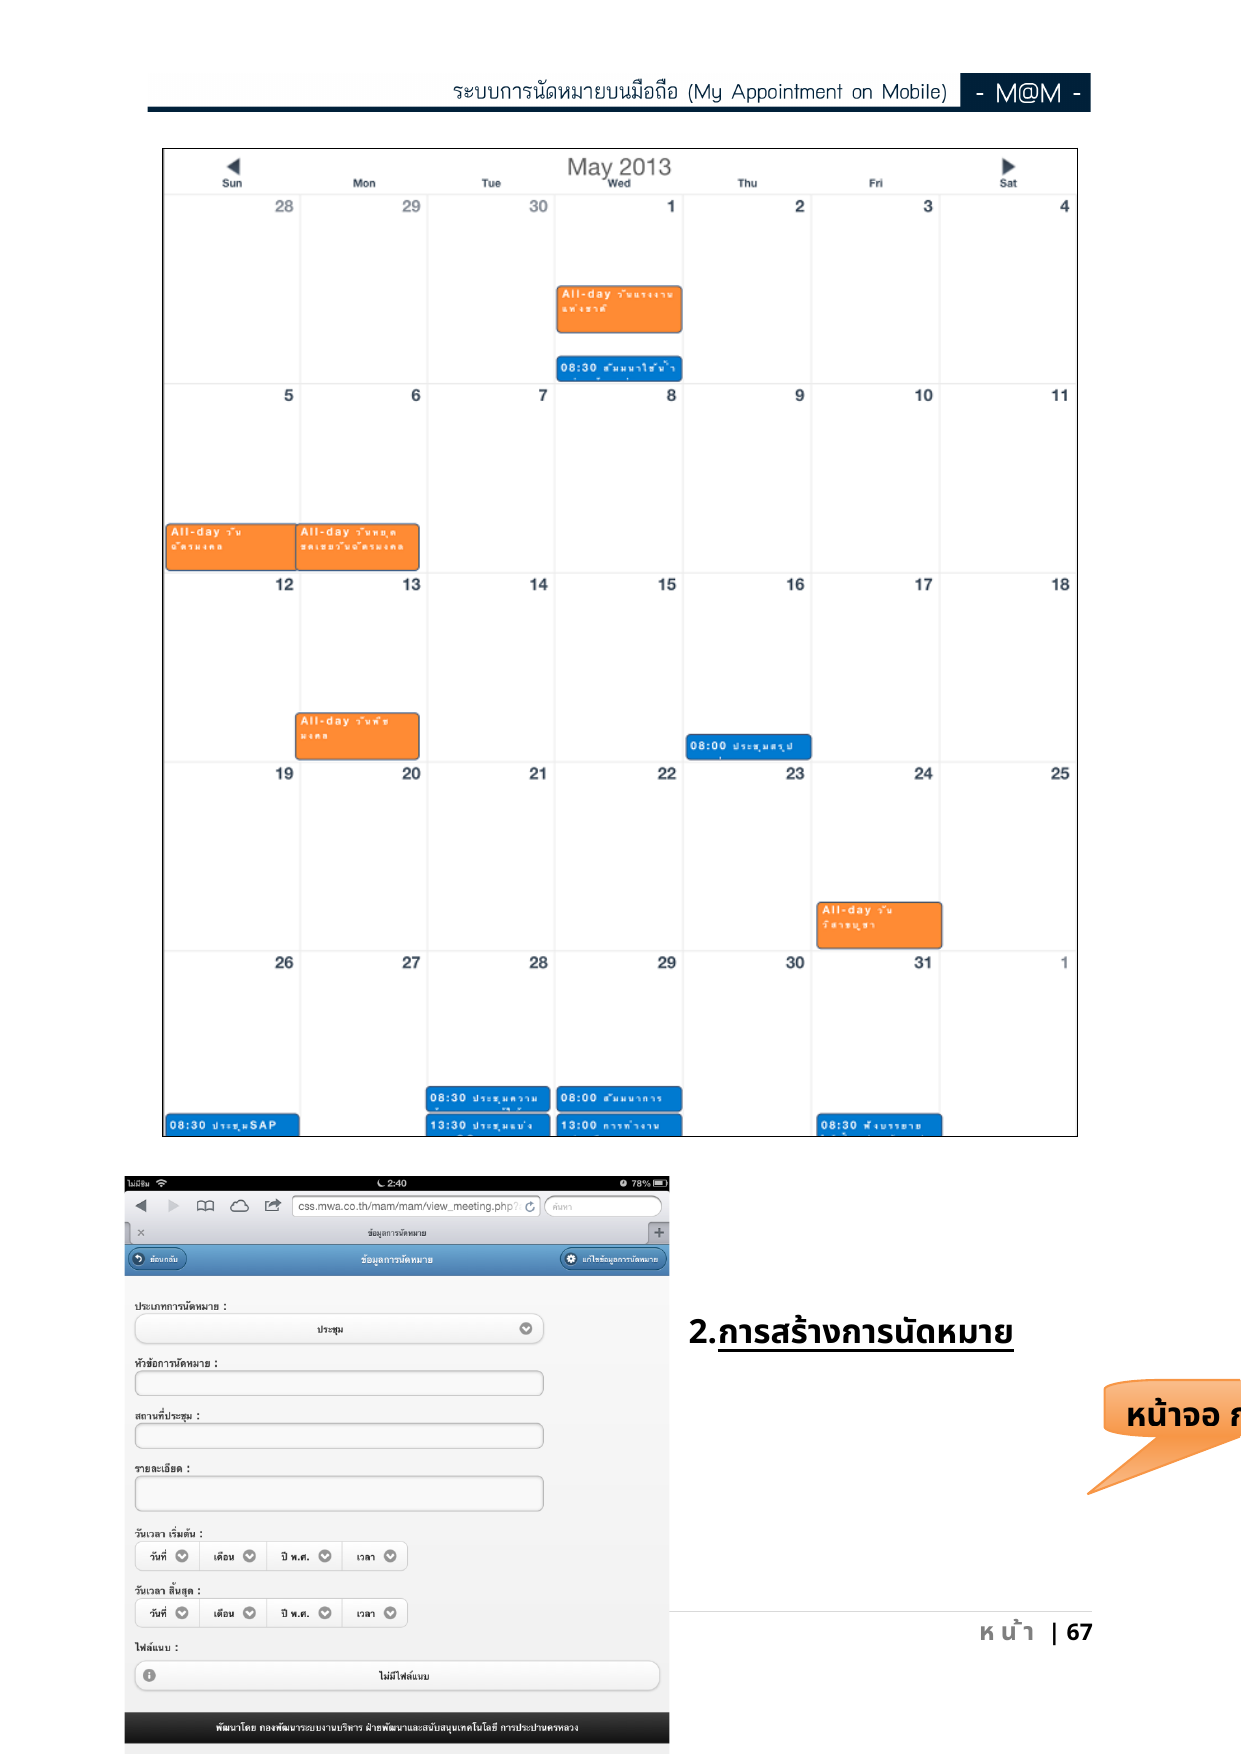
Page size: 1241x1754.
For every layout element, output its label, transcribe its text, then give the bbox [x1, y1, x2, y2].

picture [124, 1176, 670, 1754]
picture [147, 73, 1091, 112]
picture [163, 149, 1077, 1136]
list การสร้างการนัดหมาย [670, 1308, 1092, 1359]
